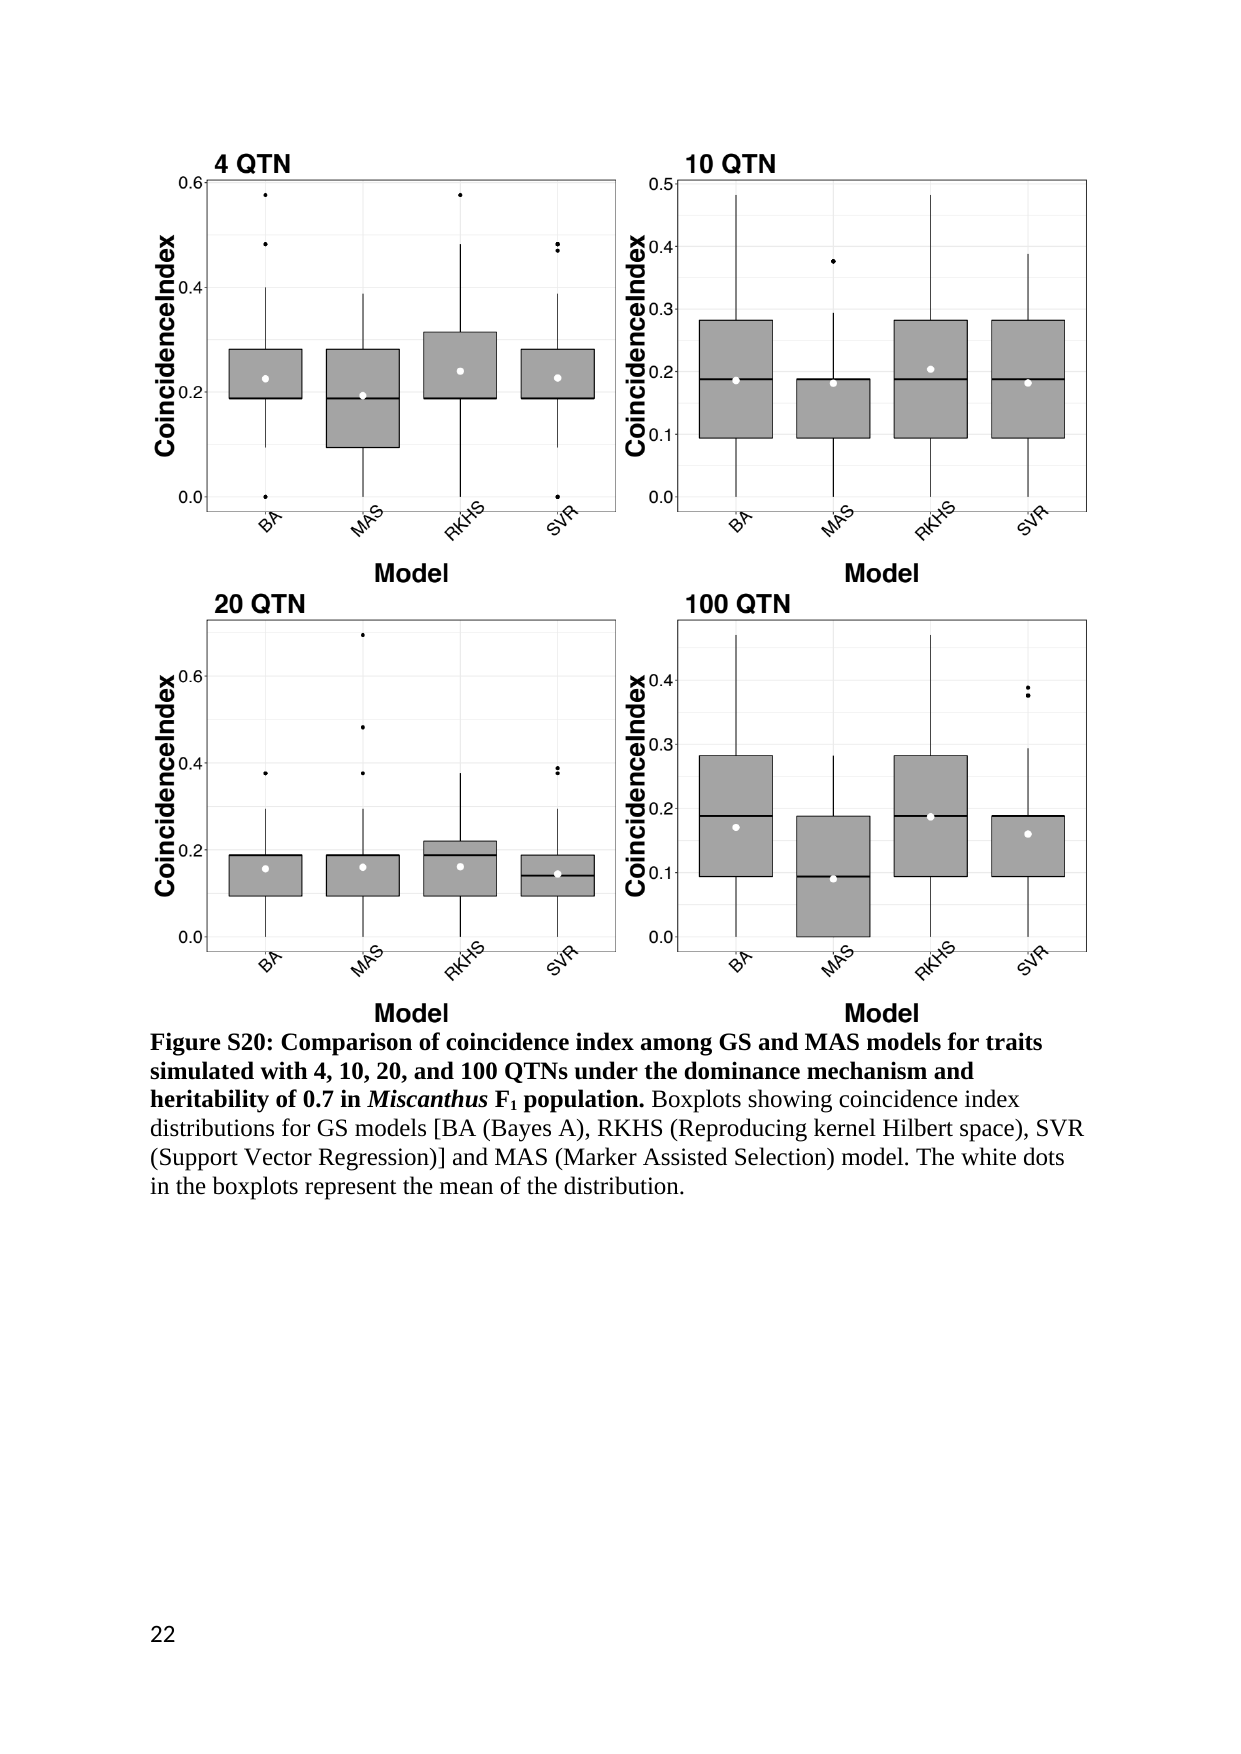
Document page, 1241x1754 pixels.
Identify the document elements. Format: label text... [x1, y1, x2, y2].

text Figure S20: Comparison of coincidence index among GS and MAS models for traits simulated with 4, 10, 20, and 100 QTNs under the dominance mechanism and heritability of 0.7 in Miscanthus F1 population. Boxplots showing coincidence index distributions for GS models [BA (Bayes A), RKHS (Reproducing kernel Hilbert space), SVR (Support Vector Regression)] and MAS (Marker Assisted Selection) model. The white dots in the boxplots represent the mean of the distribution. [150, 1027, 1090, 1199]
